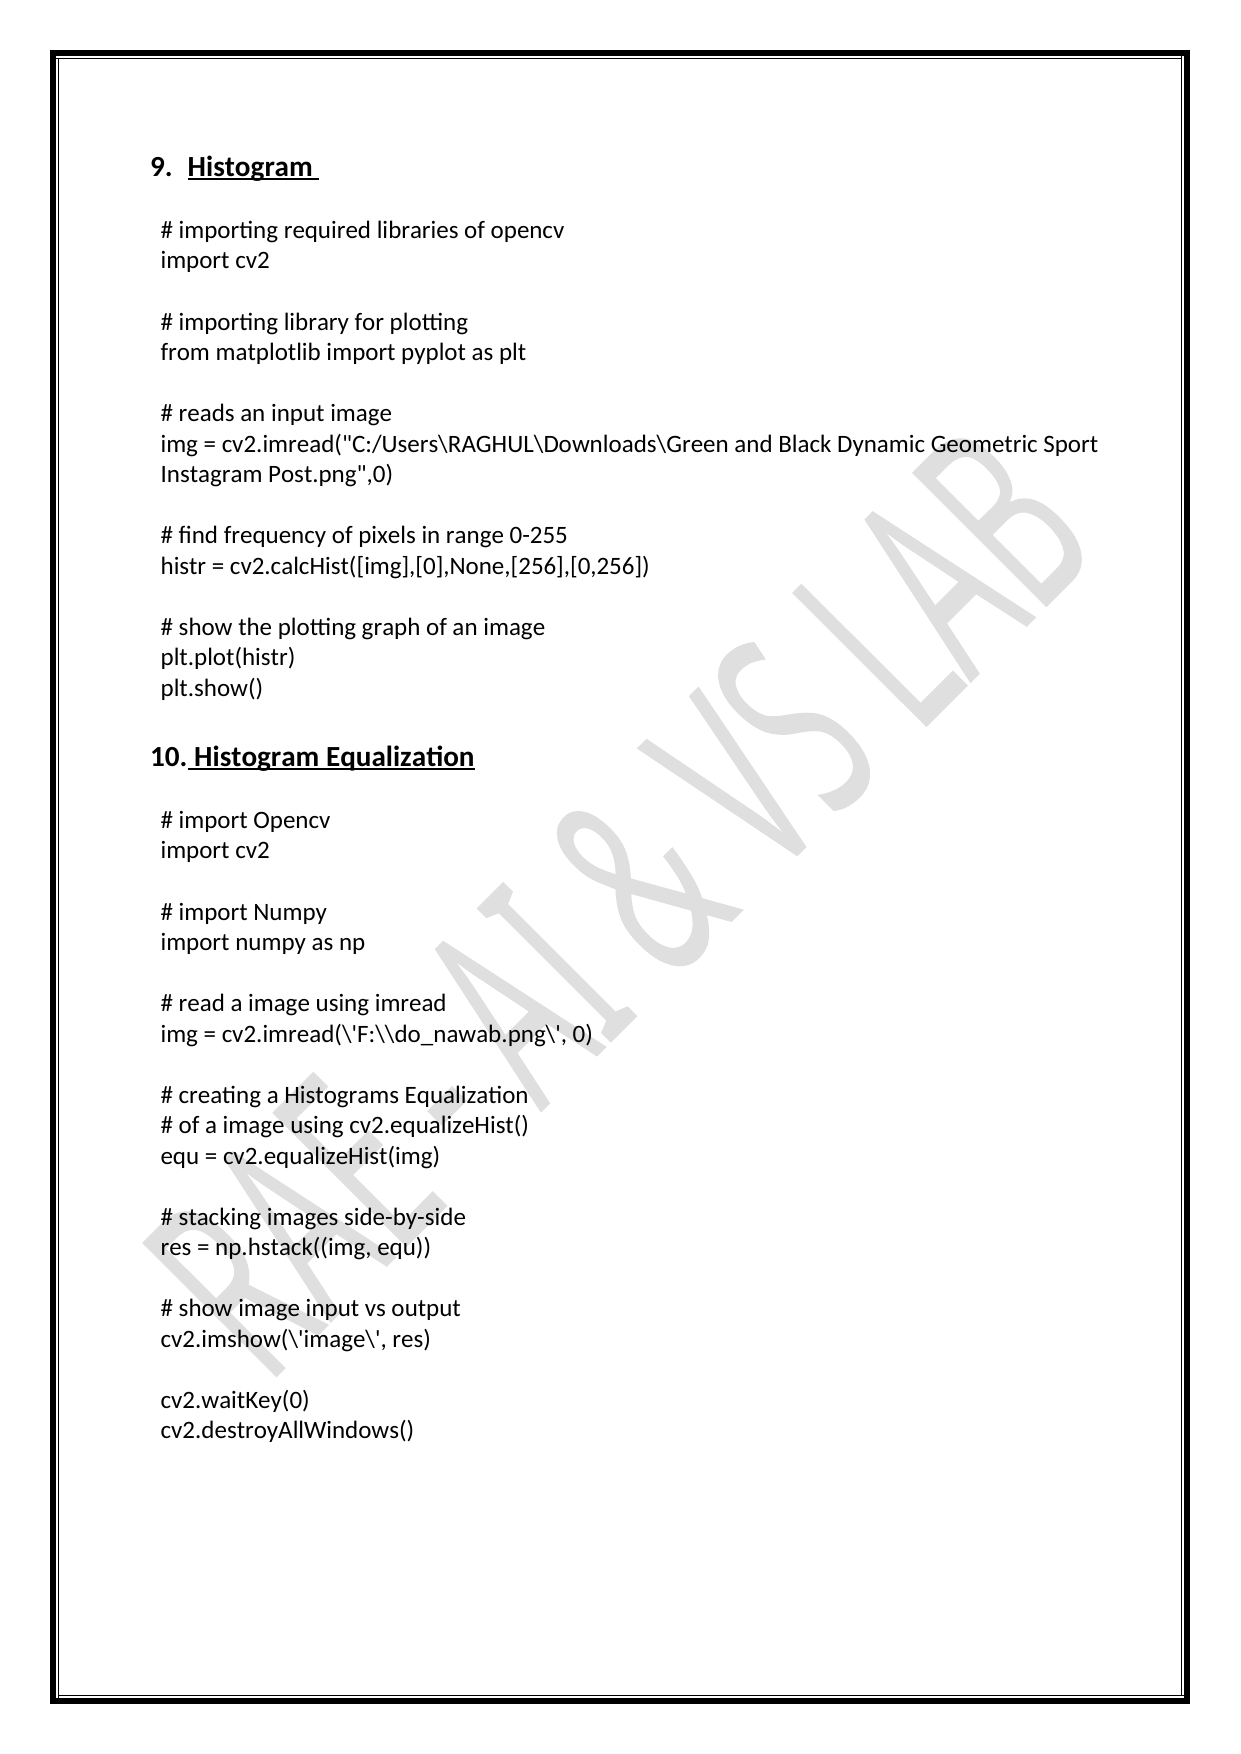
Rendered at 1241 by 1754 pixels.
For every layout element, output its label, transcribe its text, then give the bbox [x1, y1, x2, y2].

text res = np.hstack((img, equ)) [160, 1231, 1101, 1262]
text cv2.waitKey(0) [160, 1384, 1101, 1414]
text cv2.destroyAllWindows() [160, 1414, 1101, 1445]
list Histogram [150, 148, 1101, 183]
text # stacking images side-by-side [160, 1201, 1101, 1231]
text equ = cv2.equalizeHist(img) [160, 1140, 1101, 1170]
text # importing required libraries of opencv import cv2 # importing library for plotting from matplotlib import pyplot as plt # reads an input image img = cv2.imread("C:/Users\RAGHUL\Downloads\Green and Black Dynamic Geometric Sport Instagram Post.png",0) # find frequency of pixels in range 0-255 histr = cv2.calcHist([img],[0],None,[256],[0,256]) # show the plotting graph of an image plt.plot(histr) plt.show() [160, 214, 1101, 702]
text import cv2 [160, 835, 1101, 865]
text img = cv2.imread(\'F:\\do_nawab.png\', 0) [160, 1018, 1101, 1048]
text # read a image using imread [160, 987, 1101, 1018]
text # creating a Histograms Equalization [160, 1079, 1101, 1109]
text # import Numpy [160, 896, 1101, 926]
text cv2.imshow(\'image\', res) [160, 1323, 1101, 1353]
list Histogram Equalization [150, 738, 1101, 774]
text # show image input vs output [160, 1292, 1101, 1323]
text import numpy as np [160, 926, 1101, 957]
text # import Opencv [160, 804, 1101, 835]
text # of a image using cv2.equalizeHist() [160, 1109, 1101, 1140]
